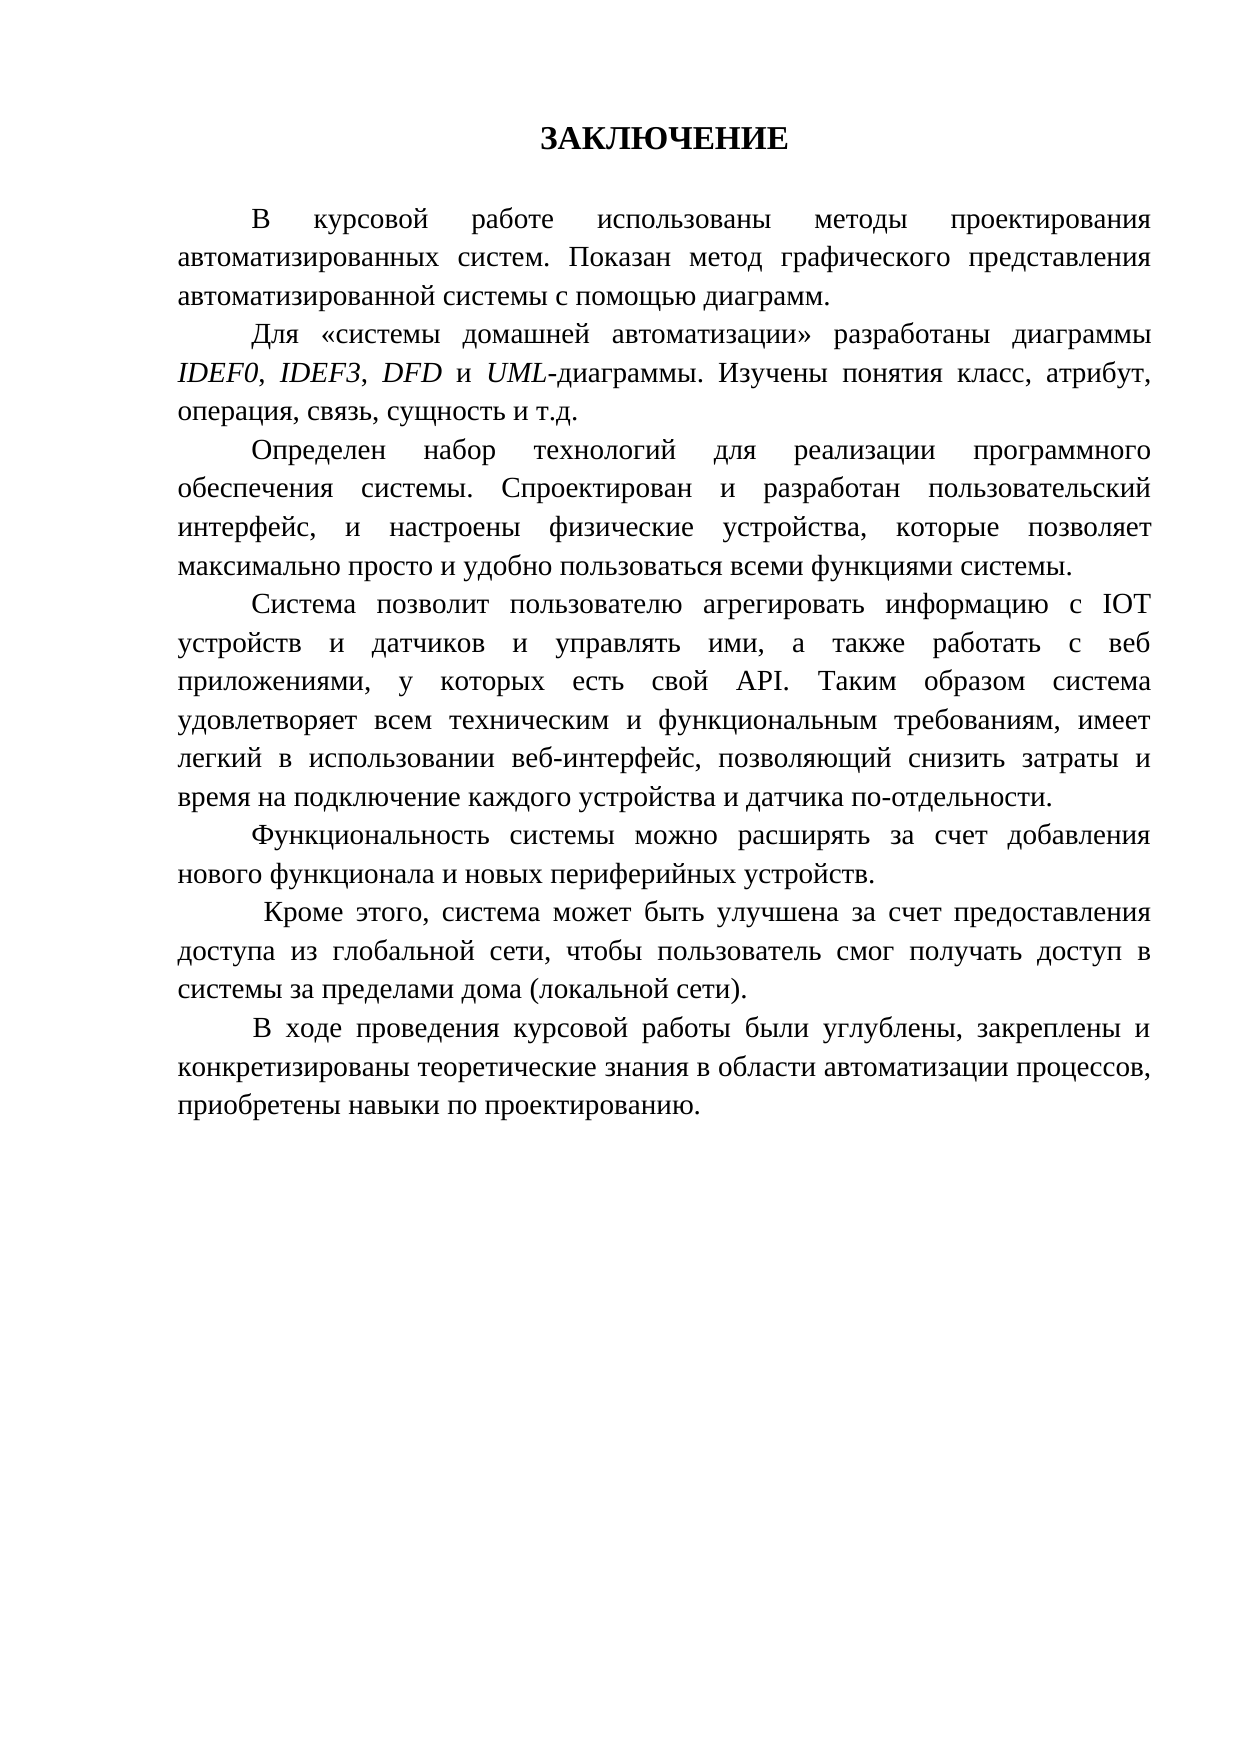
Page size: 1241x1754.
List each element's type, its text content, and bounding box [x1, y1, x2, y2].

text Кроме этого, система может быть улучшена за счет предоставления доступа из глобальной сети, чтобы пользователь смог получать доступ в системы за пределами дома (локальной сети). [177, 894, 1152, 1005]
text В ходе проведения курсовой работы были углублены, закреплены и конкретизированы теоретические знания в области автоматизации процессов, приобретены навыки по проектированию. [177, 1082, 1152, 1121]
text Функциональность системы можно расширять за счет добавления нового функционала и новых периферийных устройств. [177, 817, 1152, 889]
text В ходе проведения курсовой работы были углублены, закреплены и конкретизированы теоретические знания в области автоматизации процессов, приобретены навыки по проектированию. [177, 1010, 1152, 1049]
text Для «системы домашней автоматизации» разработаны диаграммы IDEF0, IDEF3, DFD и UML-диаграммы. Изучены понятия класс, атрибут, операция, связь, сущность и т.д. [177, 316, 1152, 427]
text В курсовой работе использованы методы проектирования автоматизированных систем. Показан метод графического представления автоматизированной системы с помощью диаграмм. [177, 201, 1152, 311]
text Система позволит пользователю агрегировать информацию с IOT устройств и датчиков и управлять ими, а также работать с веб приложениями, у которых есть свой API. Таким образом система удовлетворяет всем техническим и функциональным требованиям, имеет легкий в использовании веб-интерфейс, позволяющий снизить затраты и время на подключение каждого устройства и датчика по-отдельности. [177, 586, 1152, 812]
list Заключение [177, 118, 1152, 156]
text Определен набор технологий для реализации программного обеспечения системы. Спроектирован и разработан пользовательский интерфейс, и настроены физические устройства, которые позволяет максимально просто и удобно пользоваться всеми функциями системы. [177, 432, 1152, 581]
